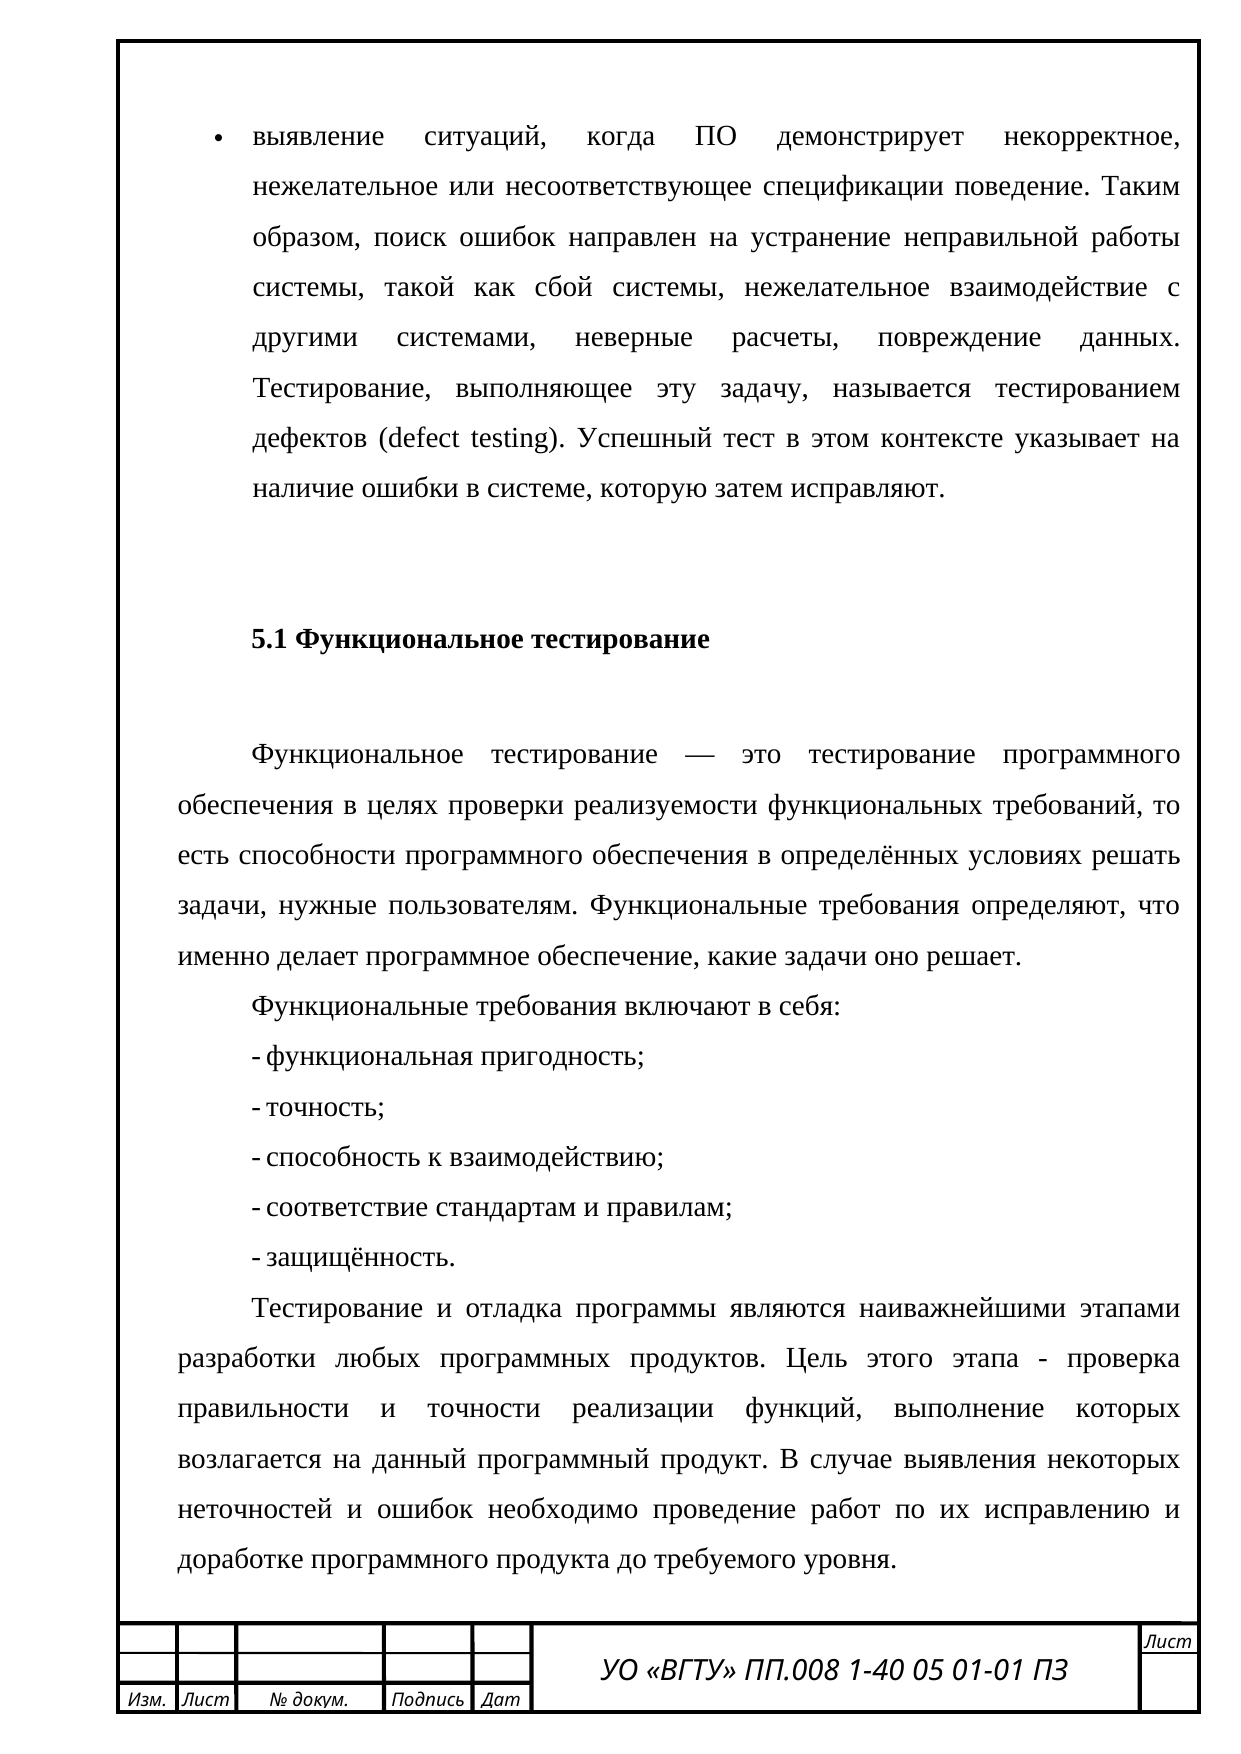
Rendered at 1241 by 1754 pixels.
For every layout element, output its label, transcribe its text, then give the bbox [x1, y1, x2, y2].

list способность к взаимодействию; [177, 1139, 1181, 1172]
subtitle 5.1 Функциональное тестирование [251, 621, 1181, 655]
text Тестирование и отладка программы являются наиважнейшими этапами разработки любых программных продуктов. Цель этого этапа - проверка правильности и точности реализации функций, выполнение которых возлагается на данный программный продукт. В случае выявления некоторых неточностей и ошибок необходимо проведение работ по их исправлению и доработке программного продукта до требуемого уровня. [177, 1290, 1181, 1575]
list выявление ситуаций, когда ПО демонстрирует некорректное, нежелательное или несоответствующее спецификации поведение. Таким образом, поиск ошибок направлен на устранение неправильной работы системы, такой как сбой системы, нежелательное взаимодействие с другими системами, неверные расчеты, повреждение данных. Тестирование, выполняющее эту задачу, называется тестированием дефектов (defect testing). Успешный тест в этом контексте указывает на наличие ошибки в системе, которую затем исправляют. [215, 118, 1181, 504]
list Функциональное тестирование — это тестирование программного обеспечения в целях проверки реализуемости функциональных требований, то есть способности программного обеспечения в определённых условиях решать задачи, нужные пользователям. Функциональные требования определяют, что именно делает программное обеспечение, какие задачи оно решает. [177, 736, 1181, 971]
list функциональная пригодность; [177, 1038, 1181, 1072]
list защищённость. [177, 1239, 1181, 1273]
list Функциональные требования включают в себя: [177, 988, 1181, 1022]
list точность; [177, 1089, 1181, 1122]
list соответствие стандартам и правилам; [177, 1189, 1181, 1223]
